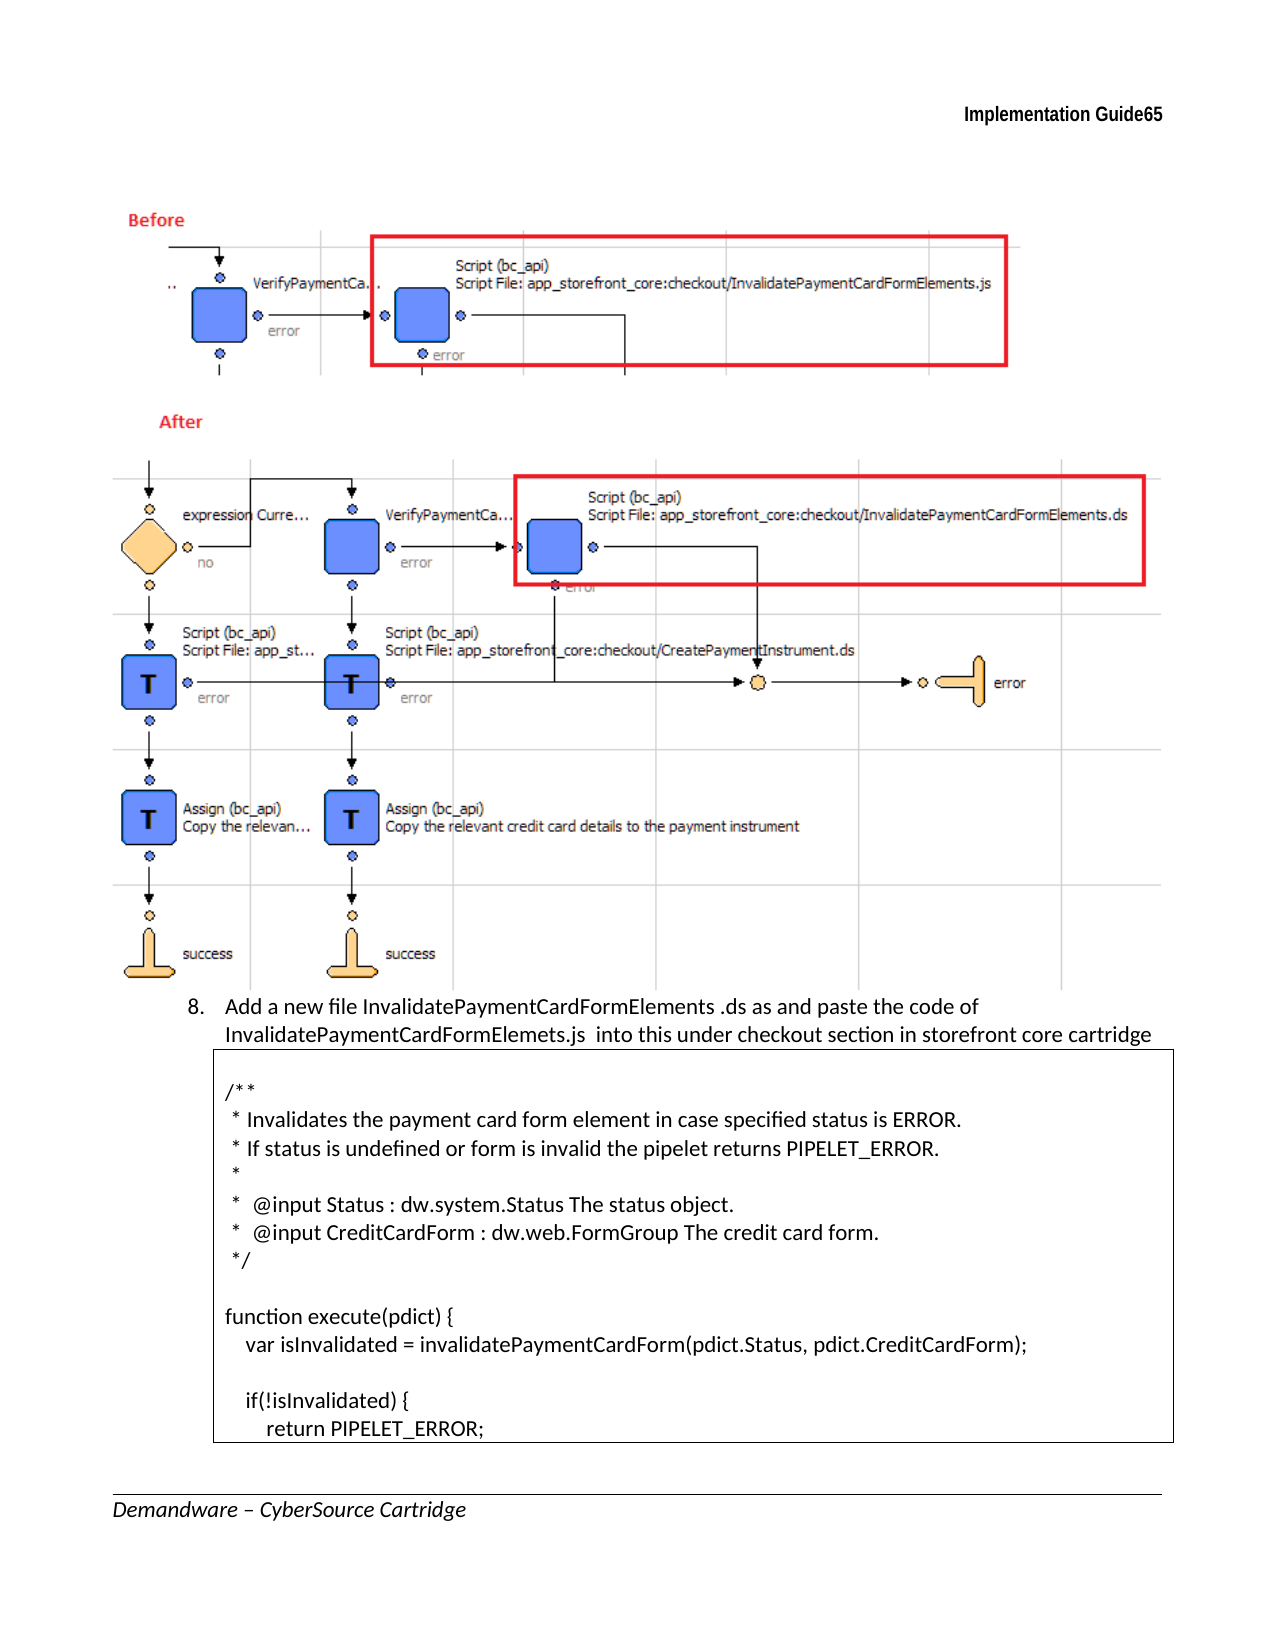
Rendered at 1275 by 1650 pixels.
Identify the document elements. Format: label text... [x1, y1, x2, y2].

picture [112, 198, 1161, 993]
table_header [214, 1050, 1173, 1442]
list Add a new file InvalidatePaymentCardFormElements .ds as and paste the code of InvalidatePaymentCardFormElemets.js into this under checkout section in storefront core cartridge [187, 992, 1162, 1048]
